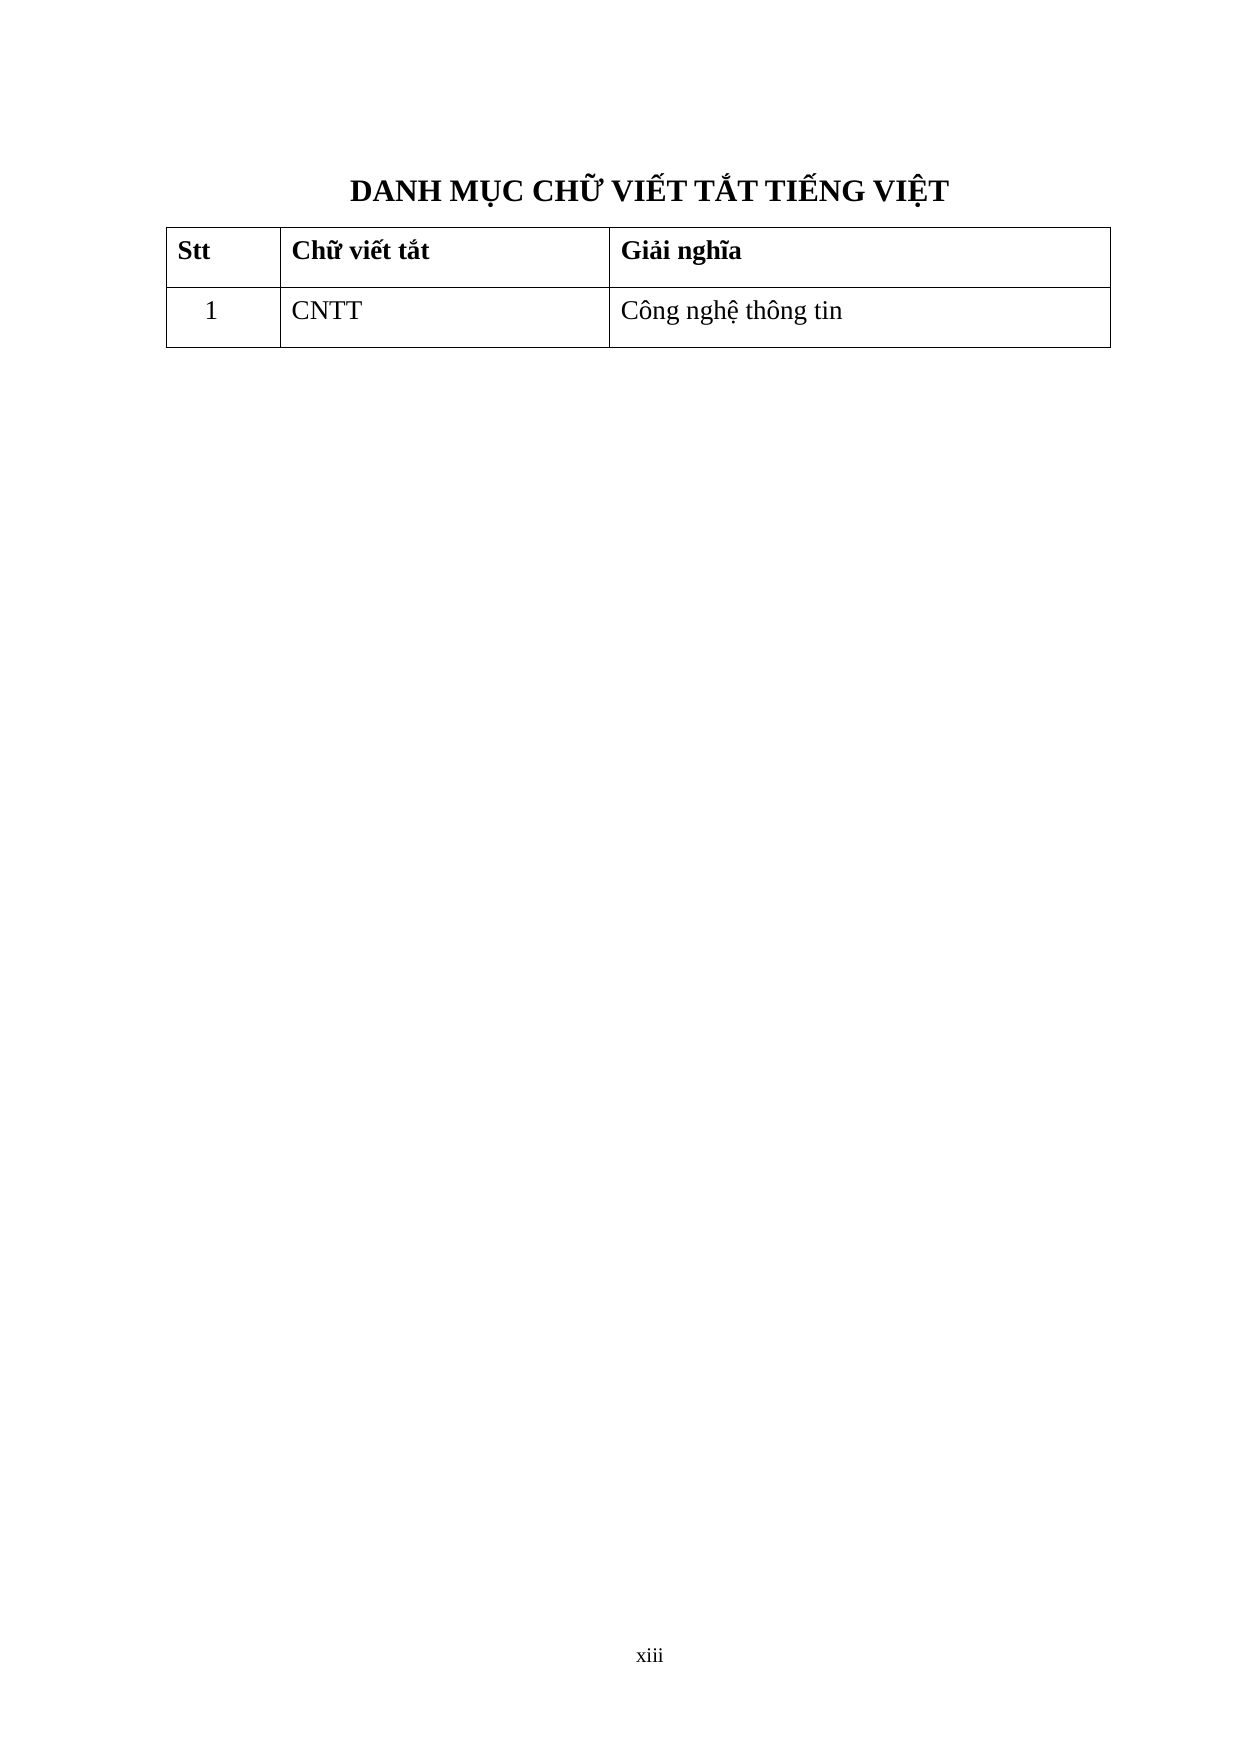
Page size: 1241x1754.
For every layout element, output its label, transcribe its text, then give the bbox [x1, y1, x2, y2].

table_cell [167, 288, 280, 347]
table_header Chữ viết tắt [281, 228, 609, 287]
text DANH MỤC CHỮ VIẾT TẮT TIẾNG VIỆT [177, 173, 1122, 209]
table_header Giải nghĩa [610, 228, 1110, 287]
table_cell CNTT [281, 288, 609, 347]
table_header Stt [167, 228, 280, 287]
table_cell Công nghệ thông tin [610, 288, 1110, 347]
